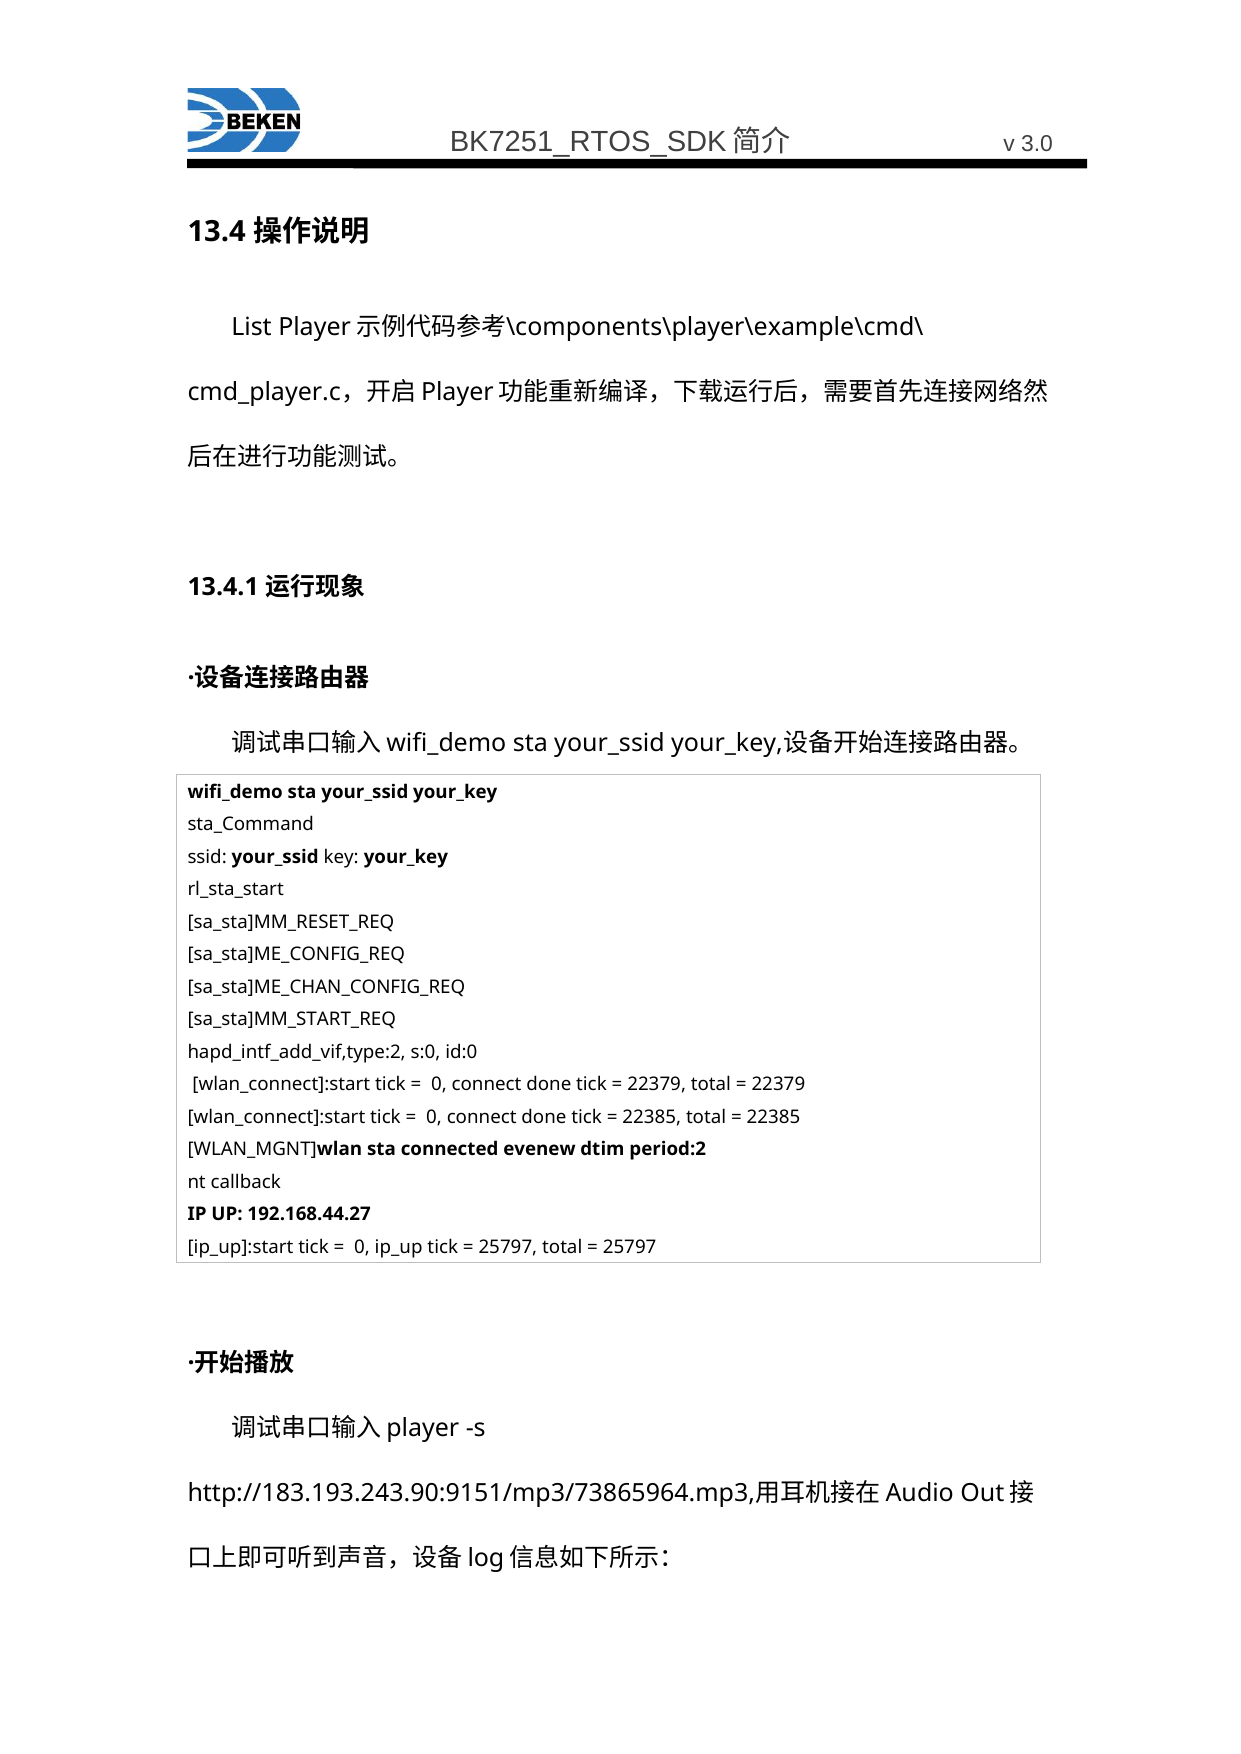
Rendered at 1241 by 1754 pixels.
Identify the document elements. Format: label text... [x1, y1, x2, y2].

text 调试串口输入player -s http://183.193.243.90:9151/mp3/73865964.mp3,用耳机接在Audio Out接口上即可听到声音，设备log信息如下所示： [187, 1393, 1053, 1588]
text List Player示例代码参考\components\player\example\cmd\cmd_player.c，开启Player功能重新编译，下载运行后，需要首先连接网络然后在进行功能测试。 [187, 292, 1053, 487]
table_header wifi_demo sta your_ssid your_key sta_Command ssid: your_ssid key: your_key rl_sta_start [sa_sta]MM_RESET_REQ [sa_sta]ME_CONFIG_REQ [sa_sta]ME_CHAN_CONFIG_REQ [sa_sta]MM_START_REQ hapd_intf_add_vif,type:2, s:0, id:0 [wlan_connect]:start tick = 0, connect done tick = 22379, total = 22379 [wlan_connect]:start tick = 0, connect done tick = 22385, total = 22385 [WLAN_MGNT]wlan sta connected evenew dtim period:2 nt callback IP UP: 192.168.44.27 [ip_up]:start tick = 0, ip_up tick = 25797, total = 25797 [177, 775, 1040, 1262]
text 调试串口输入wifi_demo sta your_ssid your_key,设备开始连接路由器。 [187, 708, 1053, 773]
subtitle 13.4 操作说明 [187, 196, 1053, 261]
subtitle 13.4.1 运行现象 [187, 552, 1053, 617]
text ·开始播放 [187, 1328, 1053, 1393]
text ·设备连接路由器 [187, 643, 1053, 708]
picture [187, 88, 300, 152]
